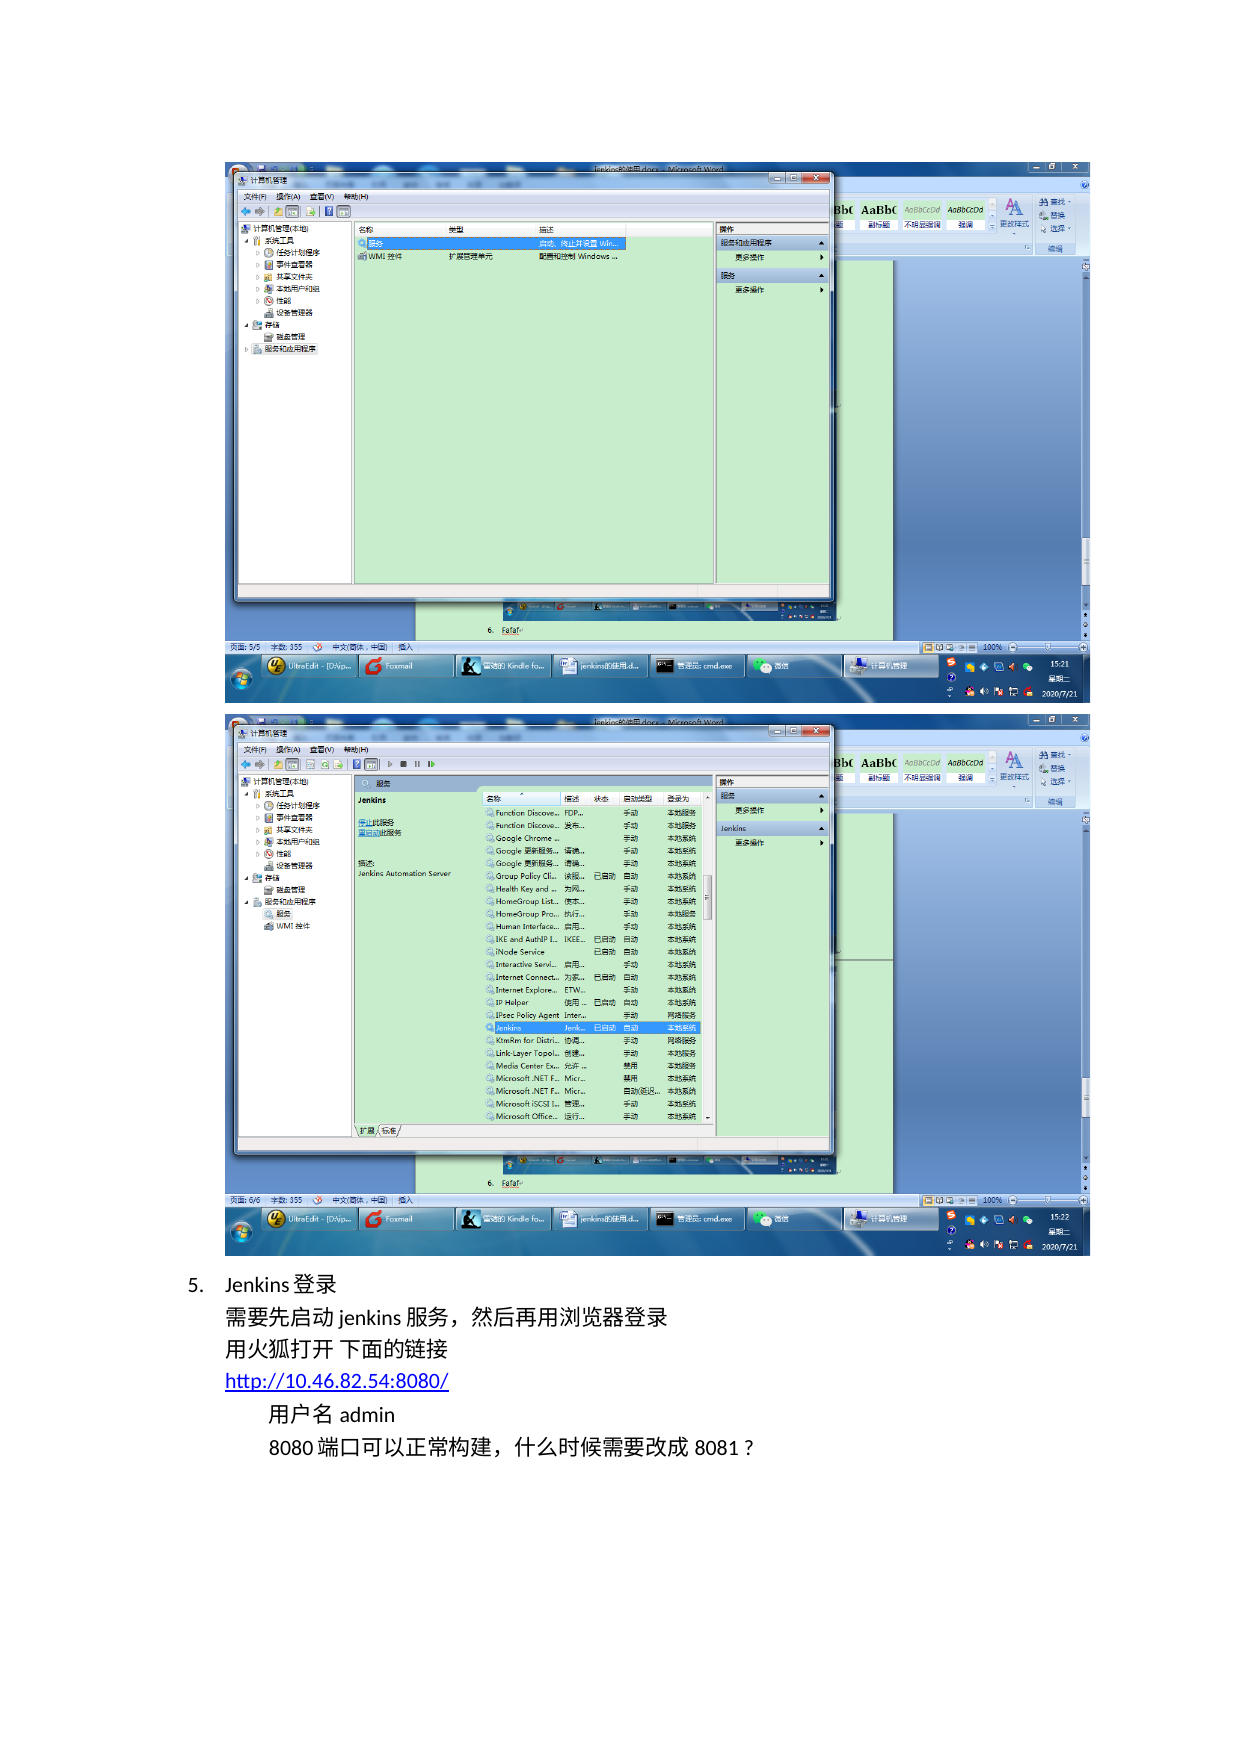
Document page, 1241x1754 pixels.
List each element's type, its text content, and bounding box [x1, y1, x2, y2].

list http://10.46.82.54:8080/ [225, 1364, 1053, 1397]
list 用火狐打开 下面的链接 [225, 1332, 1053, 1364]
list 8080端口可以正常构建，什么时候需要改成 8081 ? [225, 1429, 1053, 1462]
list 需要先启动jenkins服务，然后再用浏览器登录 [225, 1299, 1053, 1332]
list Jenkins登录 [187, 1267, 1053, 1299]
picture [225, 714, 1091, 1256]
picture [225, 162, 1091, 703]
list 用户名 admin [225, 1397, 1053, 1429]
